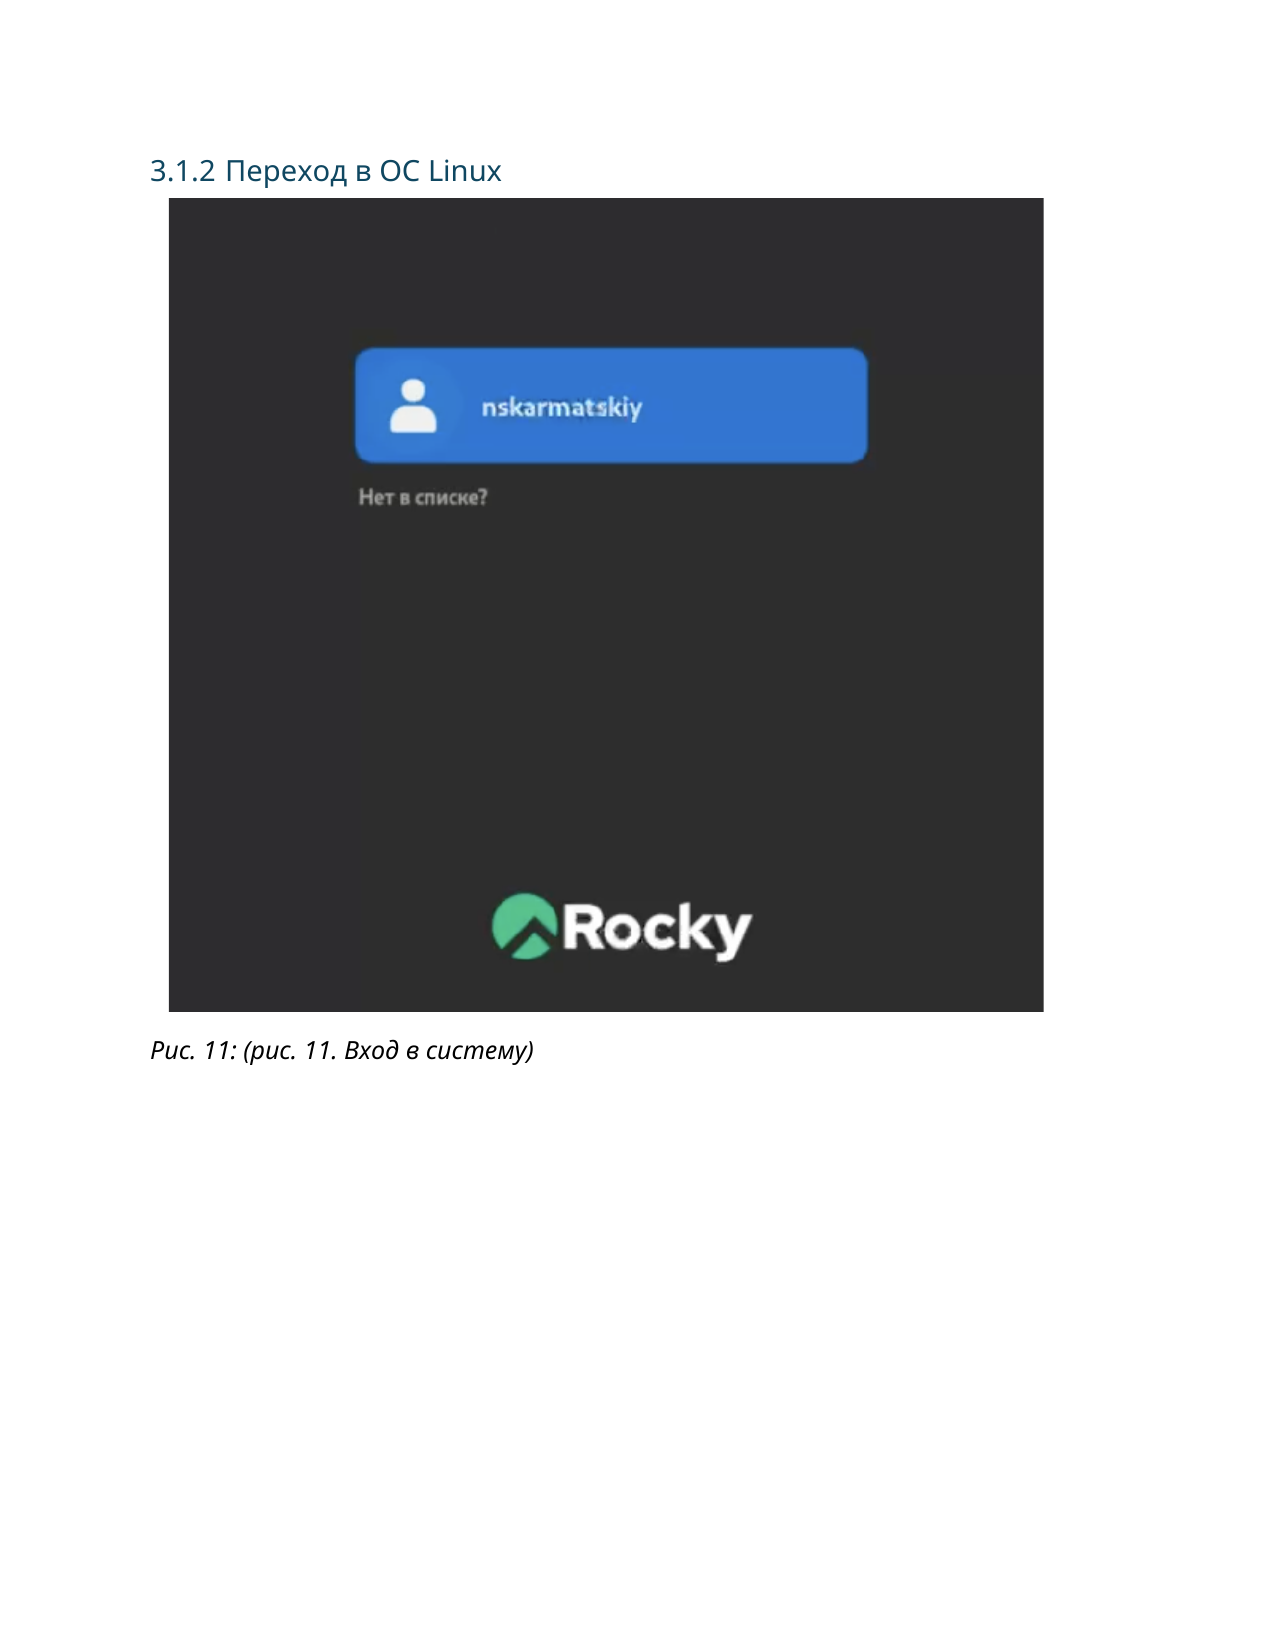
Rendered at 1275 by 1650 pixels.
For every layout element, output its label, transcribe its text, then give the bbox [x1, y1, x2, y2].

subtitle 3.1.2 Переход в ОС Linux [150, 150, 1125, 190]
text Рис. 11: (рис. 11. Вход в систему) [150, 1032, 1125, 1066]
picture [168, 198, 1044, 1012]
